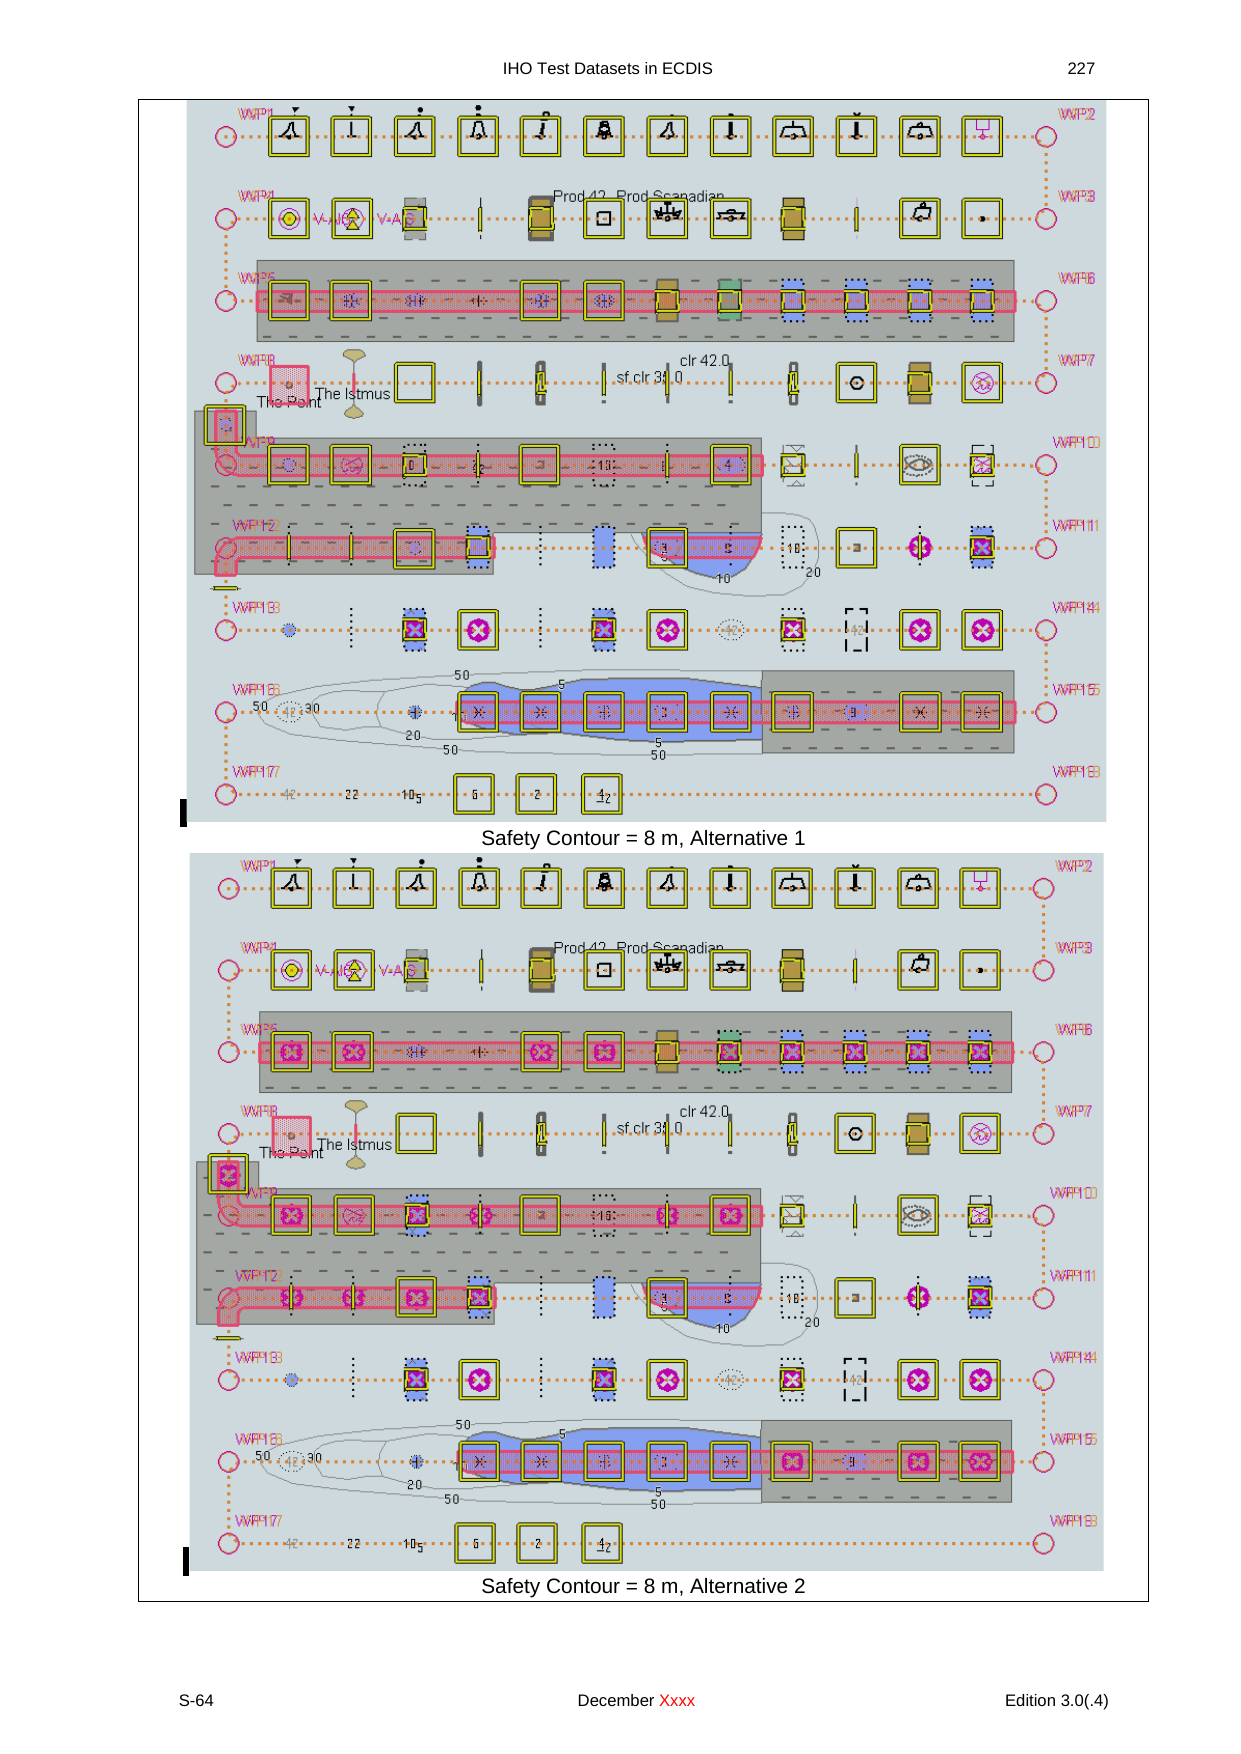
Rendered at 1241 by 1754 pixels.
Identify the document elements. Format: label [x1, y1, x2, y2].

picture [186, 100, 1107, 822]
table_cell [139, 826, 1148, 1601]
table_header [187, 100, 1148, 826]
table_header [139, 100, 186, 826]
picture [189, 853, 1104, 1571]
